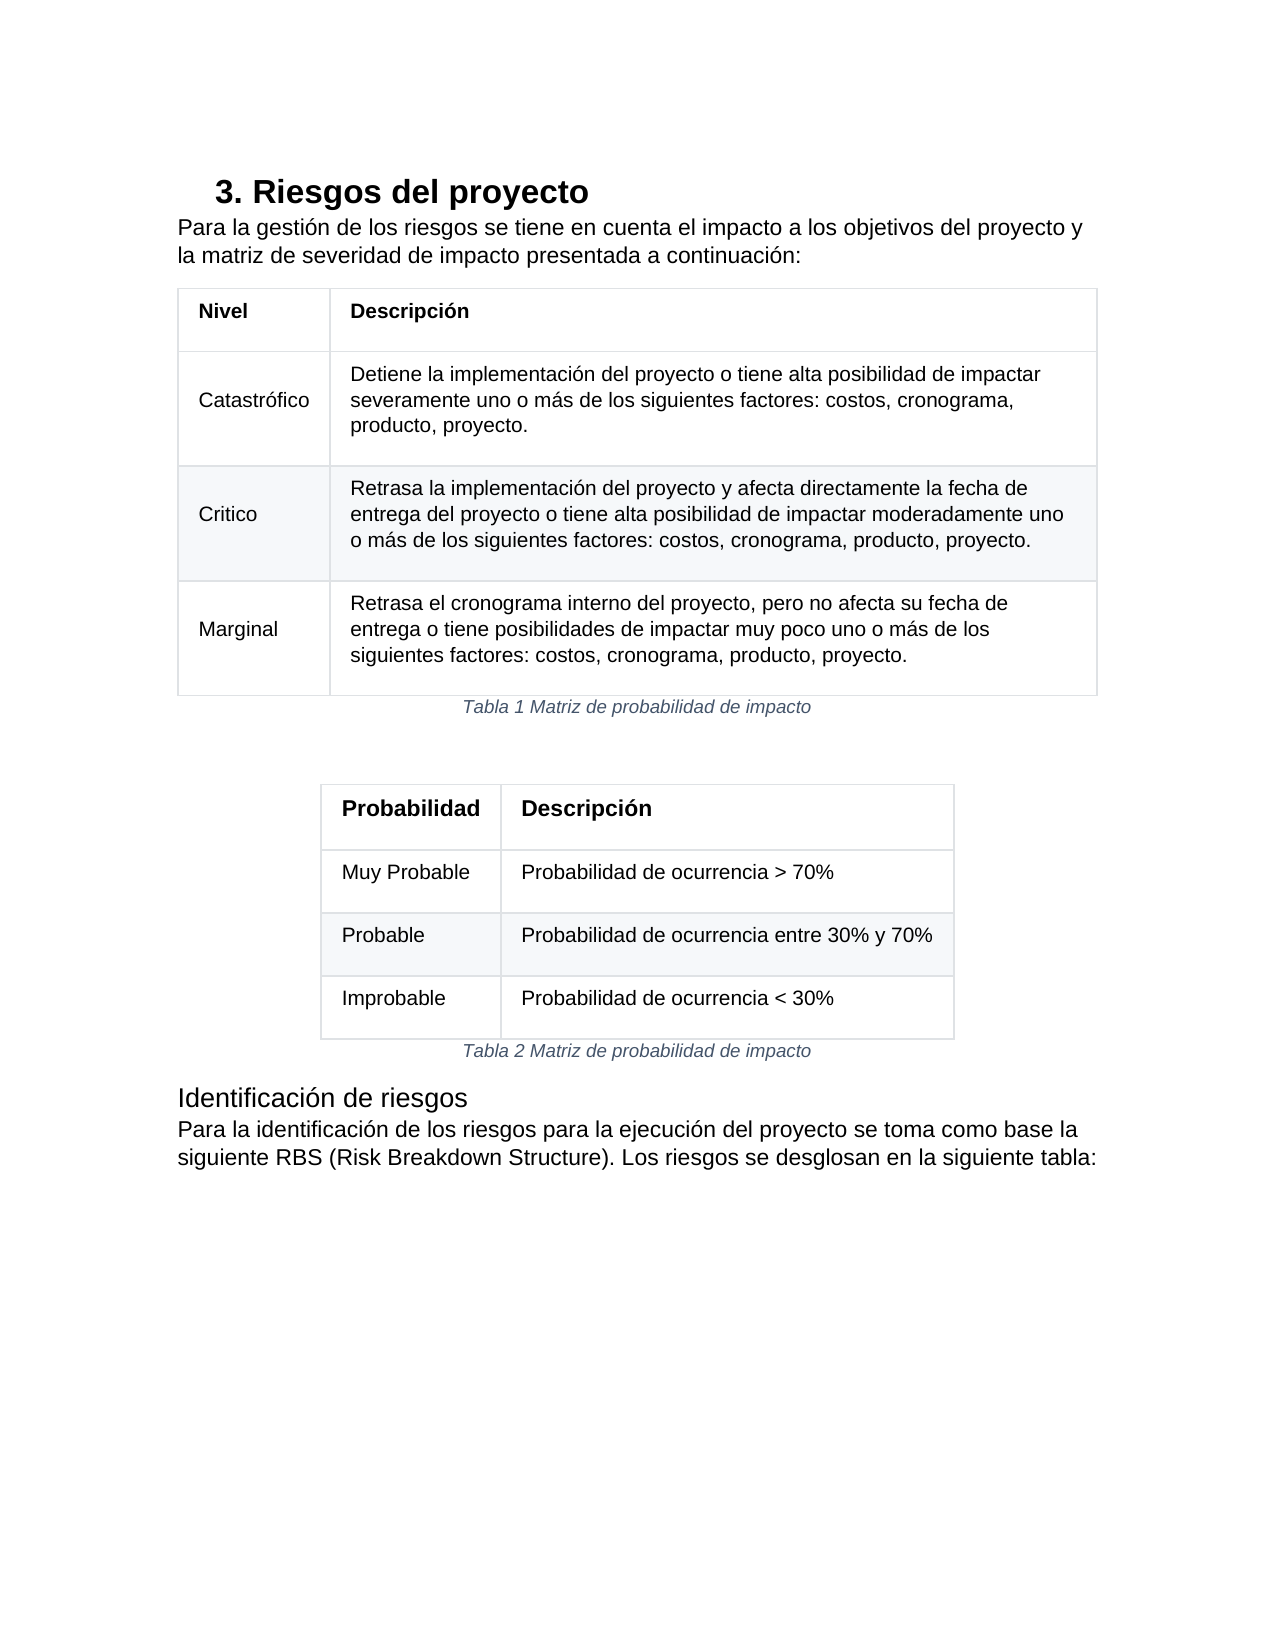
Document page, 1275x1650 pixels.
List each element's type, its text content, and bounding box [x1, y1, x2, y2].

table_header Descripción [502, 785, 953, 849]
table_cell Retrasa el cronograma interno del proyecto, pero no afecta su fecha de entrega o tiene posibilidades de impactar muy poco uno o más de los siguientes factores: costos, cronograma, producto, proyecto. [331, 582, 1096, 695]
table_cell Probabilidad de ocurrencia > 70% [502, 851, 953, 912]
table_header Descripción [331, 289, 1096, 351]
table_cell Probable [322, 914, 500, 975]
table_header Probabilidad [322, 785, 500, 849]
text Tabla Matriz de probabilidad de impacto [177, 1040, 1098, 1061]
table_cell Critico [179, 467, 329, 580]
table_cell Marginal [179, 582, 329, 695]
subtitle Identificación de riesgos [177, 1082, 1098, 1113]
table_cell Muy Probable [322, 851, 500, 912]
table_cell Detiene la implementación del proyecto o tiene alta posibilidad de impactar severamente uno o más de los siguientes factores: costos, cronograma, producto, proyecto. [331, 352, 1096, 465]
text Para la identificación de los riesgos para la ejecución del proyecto se toma como base la siguiente RBS (Risk Breakdown Structure). Los riesgos se desglosan en la siguiente tabla: [177, 1116, 1098, 1171]
text Tabla Matriz de probabilidad de impacto [177, 696, 1098, 718]
text Para la gestión de los riesgos se tiene en cuenta el impacto a los objetivos del proyecto y la matriz de severidad de impacto presentada a continuación: [177, 214, 1098, 269]
table_cell Retrasa la implementación del proyecto y afecta directamente la fecha de entrega del proyecto o tiene alta posibilidad de impactar moderadamente uno o más de los siguientes factores: costos, cronograma, producto, proyecto. [331, 467, 1096, 580]
table_cell Probabilidad de ocurrencia entre 30% y 70% [502, 914, 953, 975]
table_cell Catastrófico [179, 352, 329, 465]
table_cell Improbable [322, 977, 500, 1038]
table_header Nivel [179, 289, 329, 351]
table_cell Probabilidad de ocurrencia < 30% [502, 977, 953, 1038]
subtitle Riesgos del proyecto [215, 173, 1098, 211]
